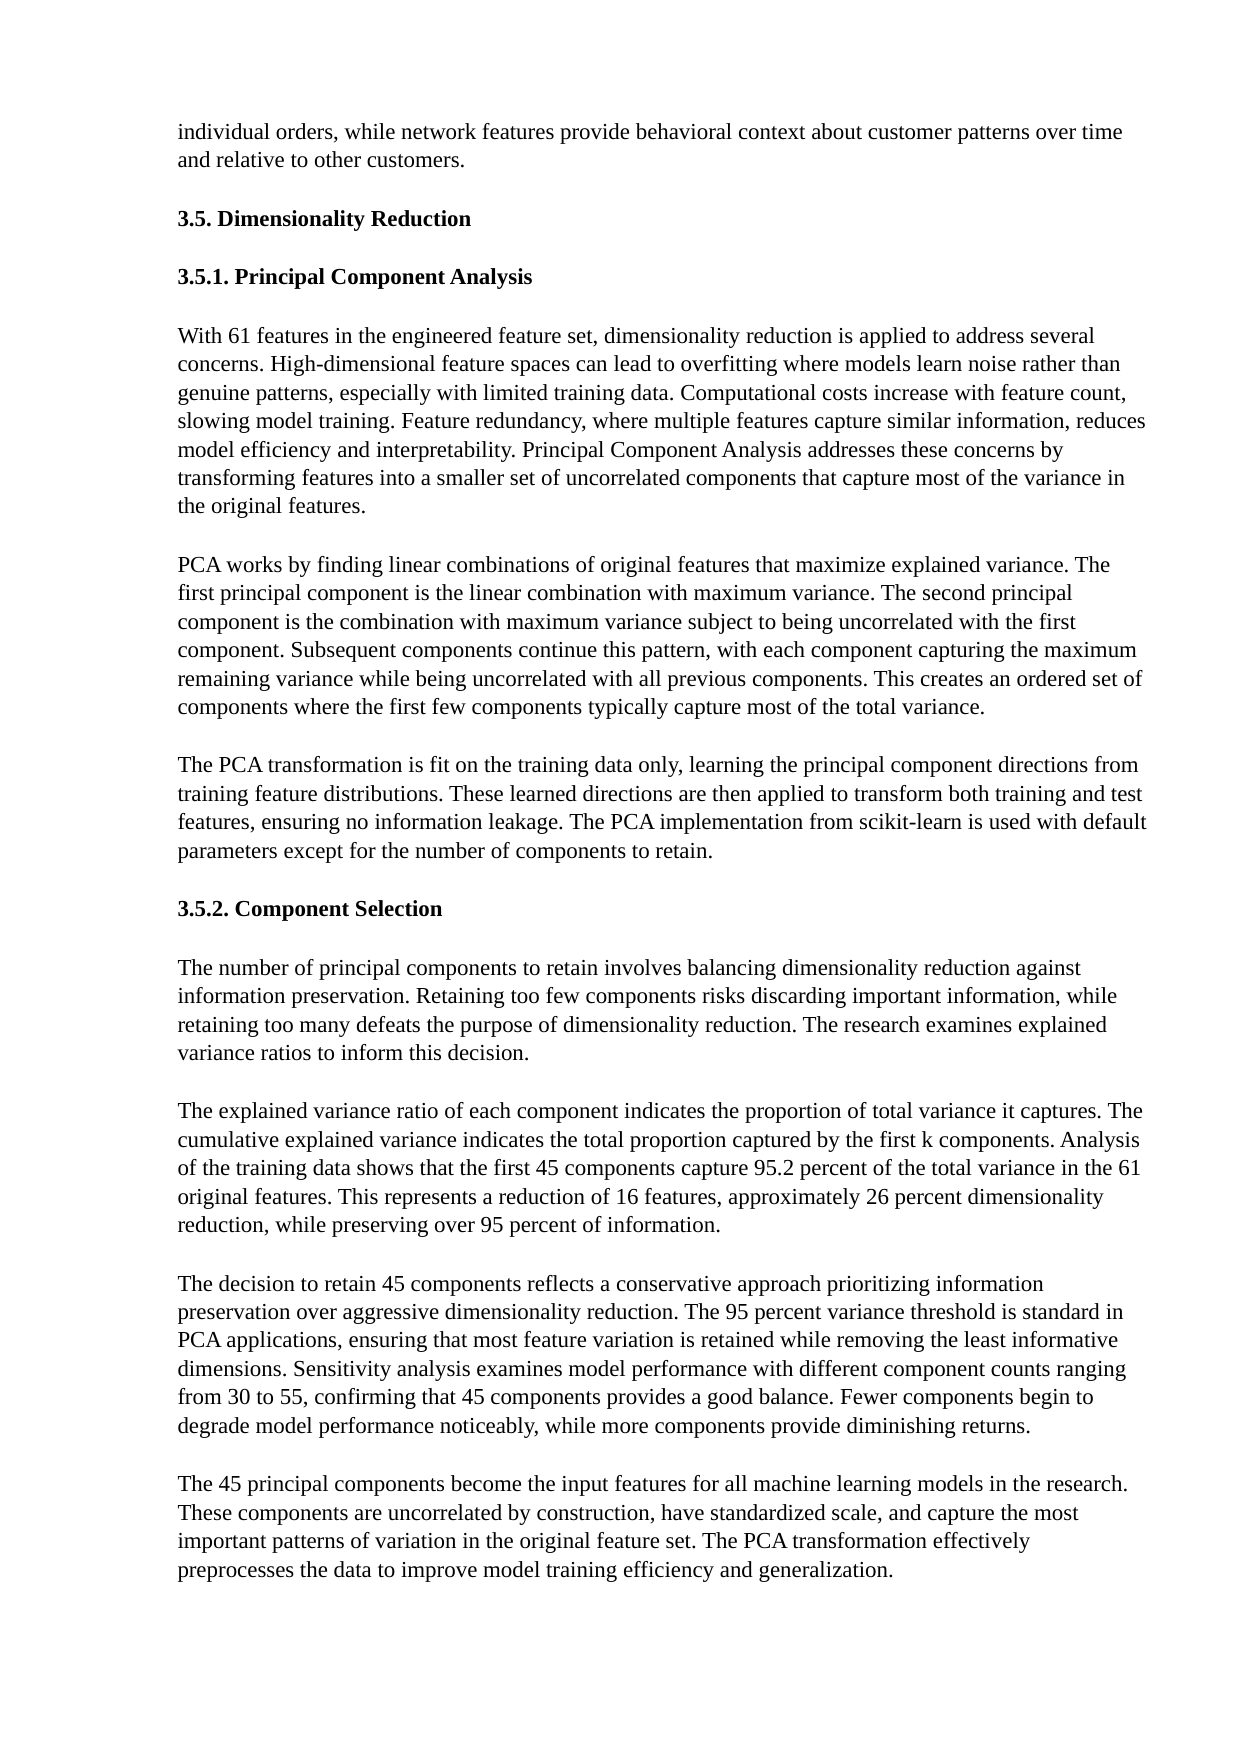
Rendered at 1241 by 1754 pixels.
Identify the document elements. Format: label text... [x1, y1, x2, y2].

text 3.5. Dimensionality Reduction [177, 205, 1152, 231]
text With 61 features in the engineered feature set, dimensionality reduction is applied to address several concerns. High-dimensional feature spaces can lead to overfitting where models learn noise rather than genuine patterns, especially with limited training data. Computational costs increase with feature count, slowing model training. Feature redundancy, where multiple features capture similar information, reduces model efficiency and interpretability. Principal Component Analysis addresses these concerns by transforming features into a smaller set of uncorrelated components that capture most of the variance in the original features. [177, 322, 1152, 519]
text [177, 118, 1152, 173]
text PCA works by finding linear combinations of original features that maximize explained variance. The first principal component is the linear combination with maximum variance. The second principal component is the combination with maximum variance subject to being uncorrelated with the first component. Subsequent components continue this pattern, with each component capturing the maximum remaining variance while being uncorrelated with all previous components. This creates an ordered set of components where the first few components typically capture most of the total variance. [177, 551, 1152, 719]
text The PCA transformation is fit on the training data only, learning the principal component directions from training feature distributions. These learned directions are then applied to transform both training and test features, ensuring no information leakage. The PCA implementation from scikit-learn is used with default parameters except for the number of components to retain. [177, 752, 1152, 863]
text The decision to retain 45 components reflects a conservative approach prioritizing information preservation over aggressive dimensionality reduction. The 95 percent variance threshold is standard in PCA applications, ensuring that most feature variation is retained while removing the least informative dimensions. Sensitivity analysis examines model performance with different component counts ranging from 30 to 55, confirming that 45 components provides a good balance. Fewer components begin to degrade model performance noticeably, while more components provide diminishing returns. [177, 1270, 1152, 1438]
text The 45 principal components become the input features for all machine learning models in the research. These components are uncorrelated by construction, have standardized scale, and capture the most important patterns of variation in the original feature set. The PCA transformation effectively preprocesses the data to improve model training efficiency and generalization. [177, 1470, 1152, 1582]
text 3.5.1. Principal Component Analysis [177, 263, 1152, 290]
text The number of principal components to retain involves balancing dimensionality reduction against information preservation. Retaining too few components risks discarding important information, while retaining too many defeats the purpose of dimensionality reduction. The research examines explained variance ratios to inform this decision. [177, 954, 1152, 1065]
text The explained variance ratio of each component indicates the proportion of total variance it captures. The cumulative explained variance indicates the total proportion captured by the first k components. Analysis of the training data shows that the first 45 components capture 95.2 percent of the total variance in the 61 original features. This represents a reduction of 16 features, approximately 26 percent dimensionality reduction, while preserving over 95 percent of information. [177, 1097, 1152, 1238]
text 3.5.2. Component Selection [177, 895, 1152, 922]
